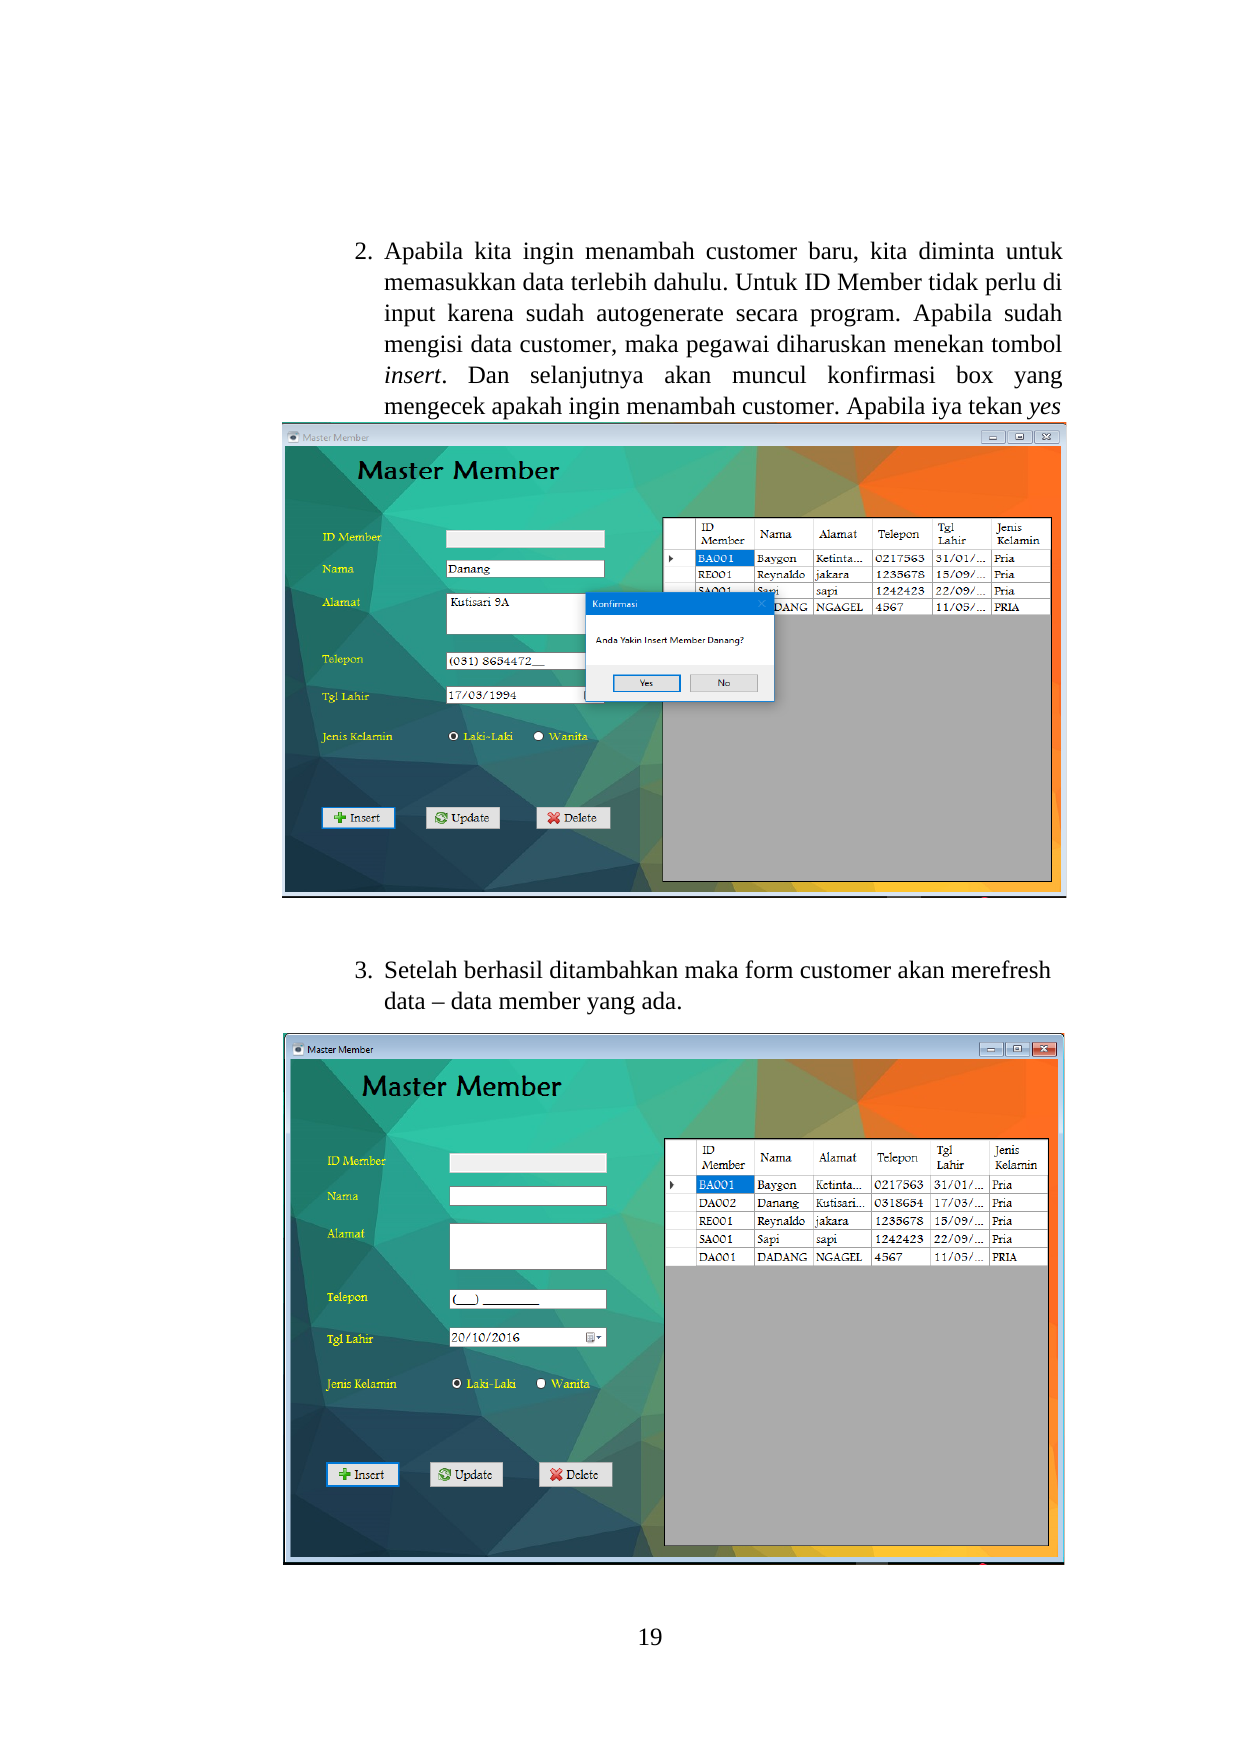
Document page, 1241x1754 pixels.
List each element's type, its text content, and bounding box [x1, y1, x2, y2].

list Apabila kita ingin menambah customer baru, kita diminta untuk memasukkan data terlebih dahulu. Untuk ID Member tidak perlu di input karena sudah autogenerate secara program. Apabila sudah mengisi data customer, maka pegawai diharuskan menekan tombol insert. Dan selanjutnya akan muncul konfirmasi box yang mengecek apakah ingin menambah customer. Apabila iya tekan yes [354, 236, 1063, 420]
picture [283, 1033, 1065, 1565]
list Setelah berhasil ditambahkan maka form customer akan merefresh data – data member yang ada. [354, 955, 1063, 1015]
picture [282, 422, 1067, 898]
